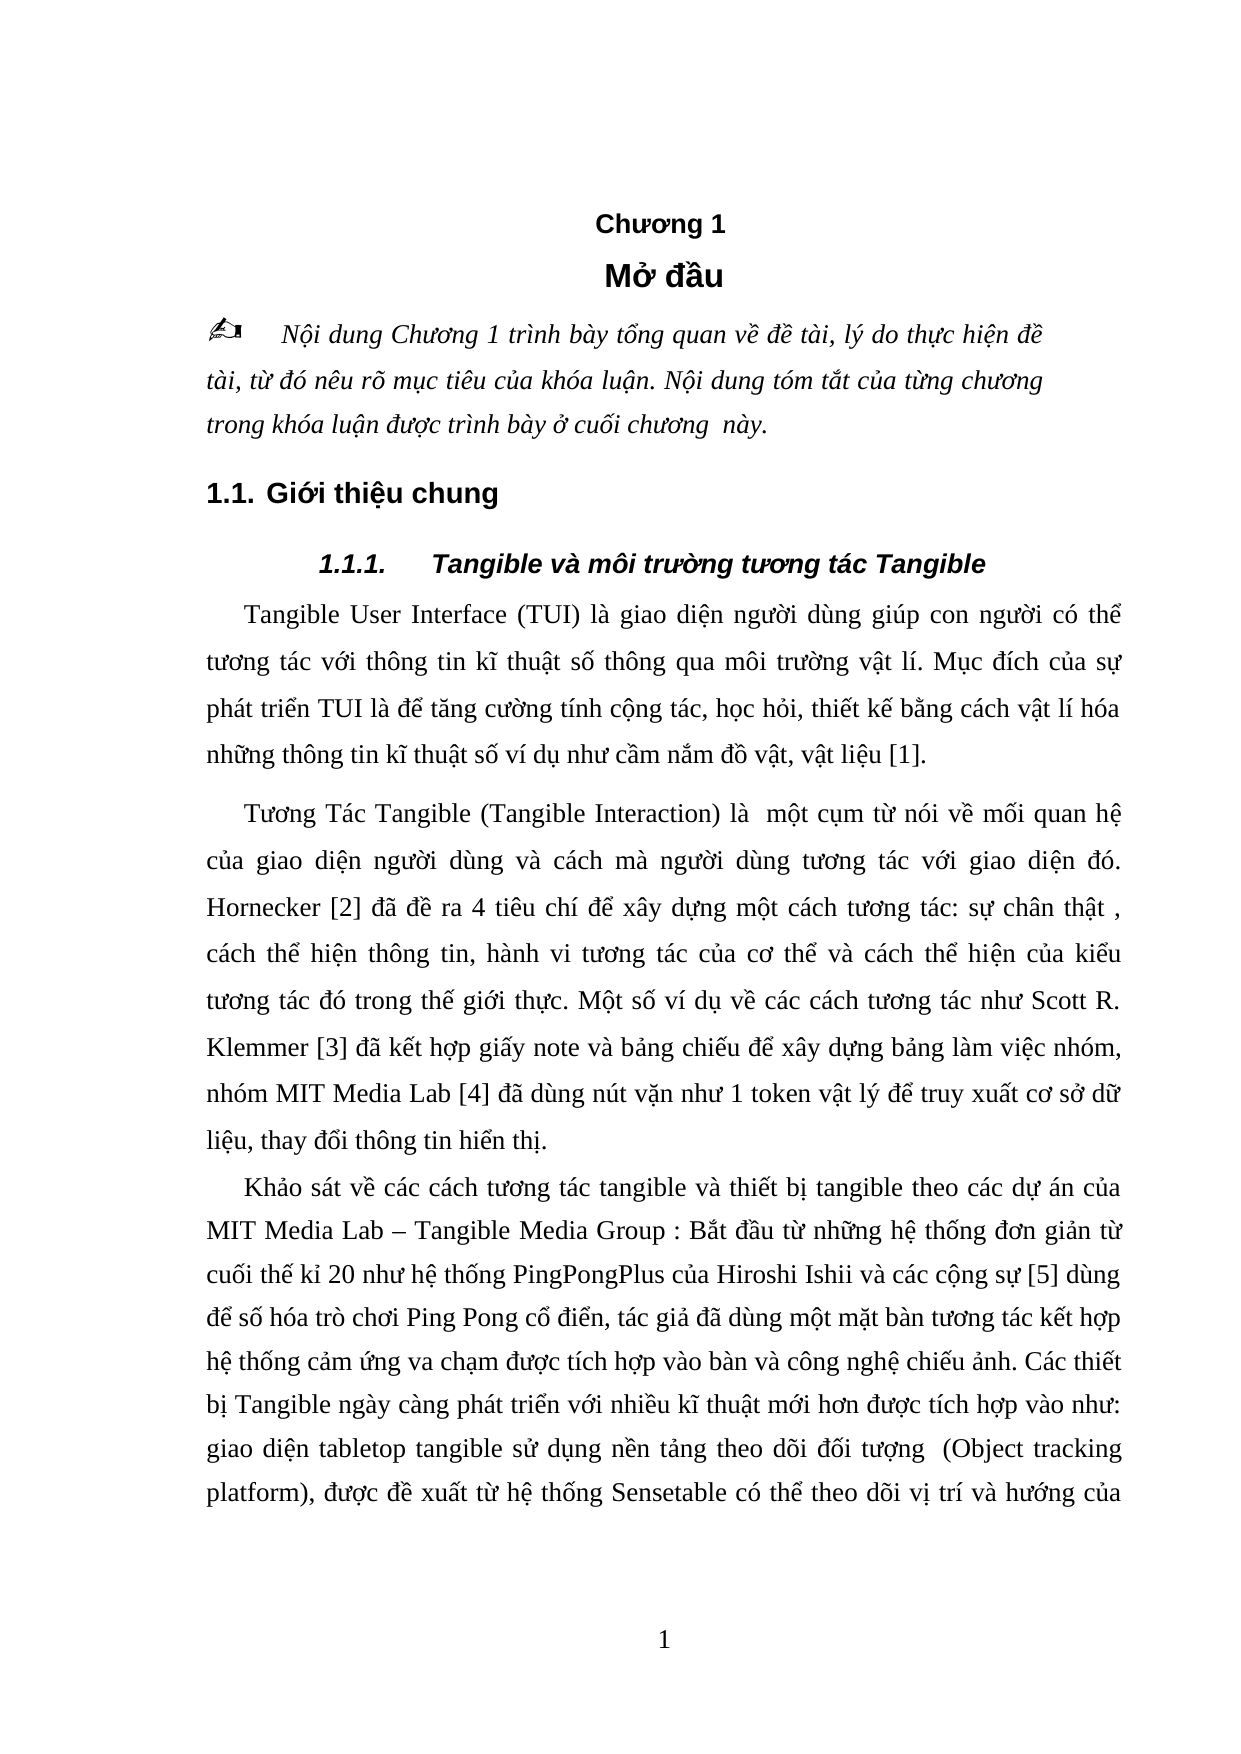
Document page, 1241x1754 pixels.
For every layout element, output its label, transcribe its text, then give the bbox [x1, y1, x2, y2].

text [206, 1171, 1122, 1507]
subtitle Giới thiệu chung [206, 476, 1122, 510]
subtitle Tangible và môi trường tương tác Tangible [281, 548, 1122, 579]
text Tương Tác Tangible (Tangible Interaction) là một cụm từ nói về mối quan hệ của giao diện người dùng và cách mà người dùng tương tác với giao diện đó. Hornecker [2] đã đề ra 4 tiêu chí để xây dựng một cách tương tác: sự chân thật , cách thể hiện thông tin, hành vi tương tác của cơ thể và cách thể hiện của kiểu tương tác đó trong thế giới thực. Một số ví dụ về các cách tương tác như Scott R. Klemmer [3] đã kết hợp giấy note và bảng chiếu để xây dựng bảng làm việc nhóm, nhóm MIT Media Lab [4] đã dùng nút vặn như 1 token vật lý để truy xuất cơ sở dữ liệu, thay đổi thông tin hiển thị. [206, 797, 1122, 1155]
subtitle Mở đầu [206, 202, 1122, 294]
text Tangible User Interface (TUI) là giao diện người dùng giúp con người có thể tương tác với thông tin kĩ thuật số thông qua môi trường vật lí. Mục đích của sự phát triển TUI là để tăng cường tính cộng tác, học hỏi, thiết kế bằng cách vật lí hóa những thông tin kĩ thuật số ví dụ như cầm nắm đồ vật, vật liệu [1]. [206, 598, 1122, 769]
text Nội dung Chương 1 trình bày tổng quan về đề tài, lý do thực hiện đề tài, từ đó nêu rõ mục tiêu của khóa luận. Nội dung tóm tắt của từng chương trong khóa luận được trình bày ở cuối chương này. [206, 316, 1047, 439]
